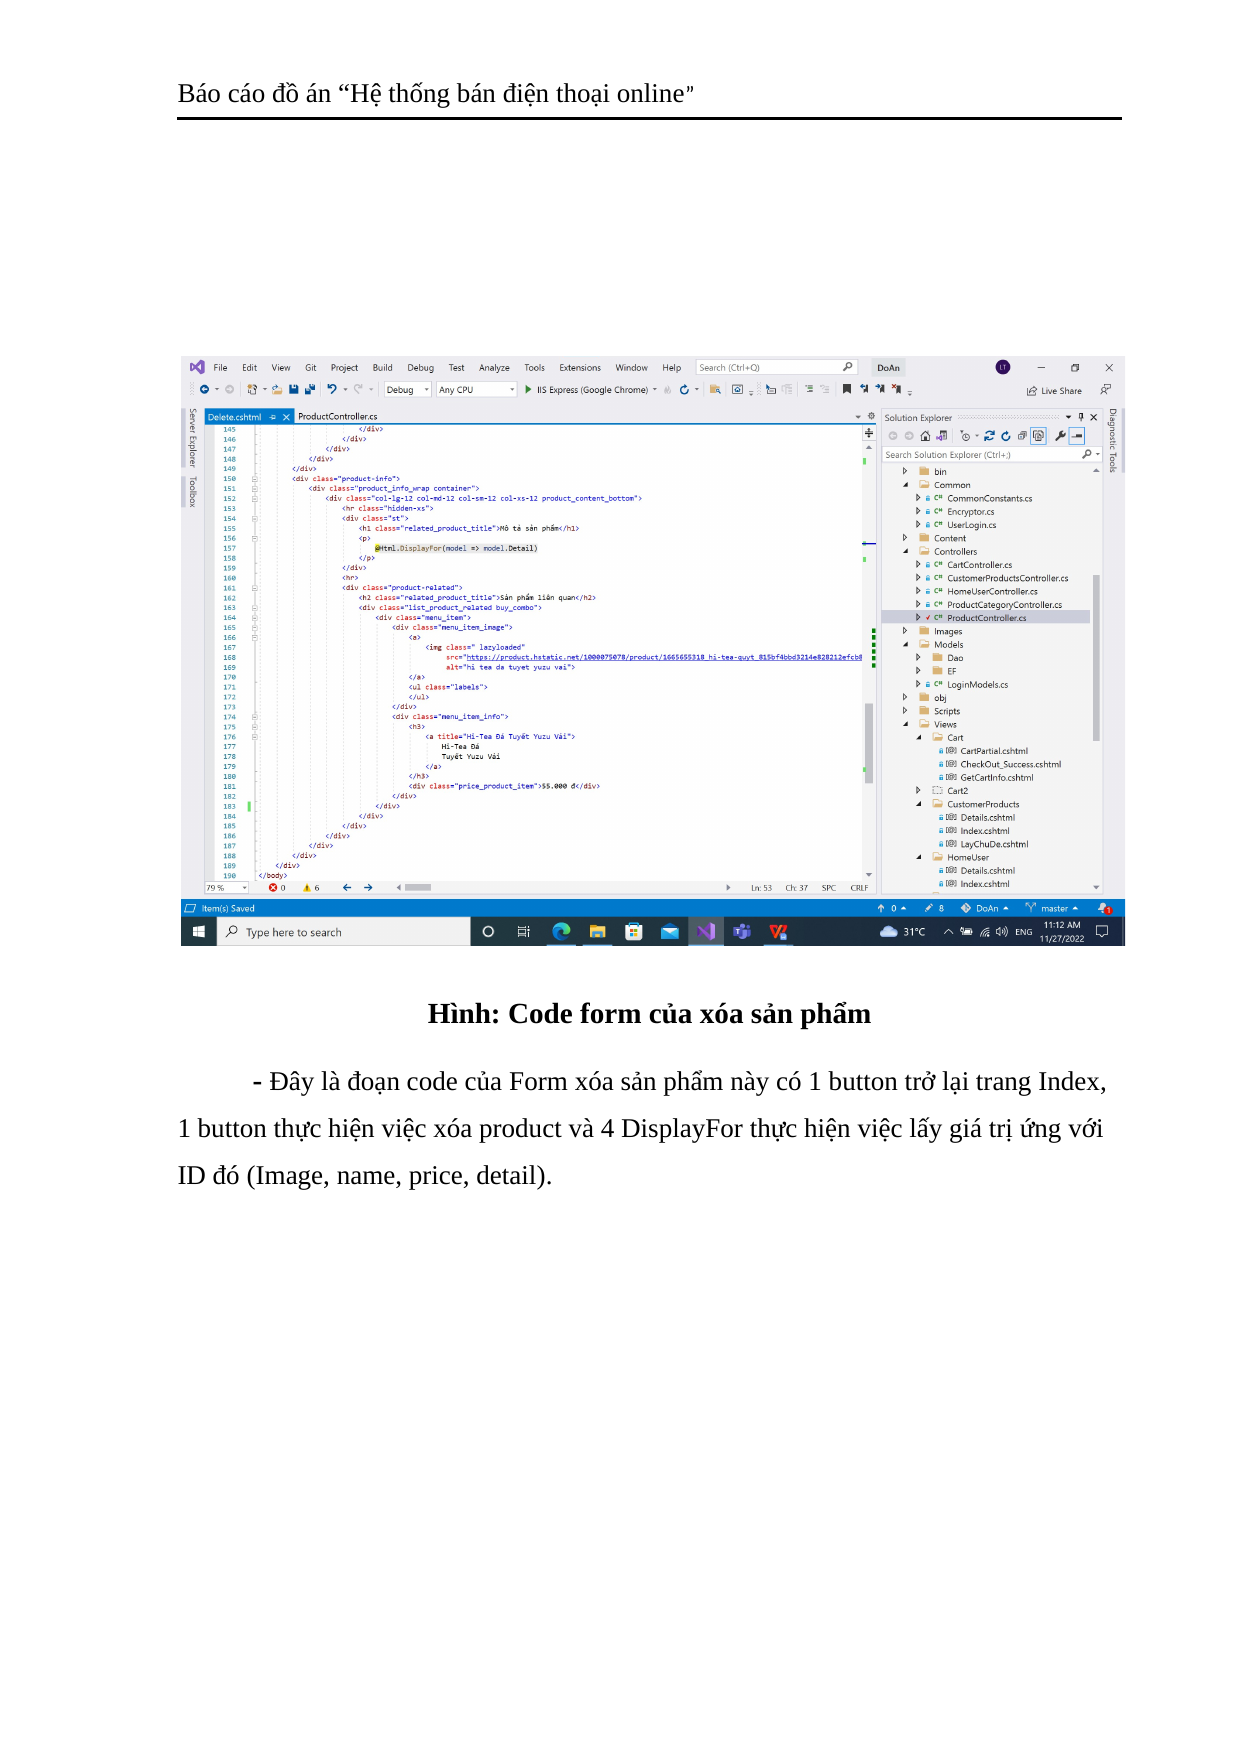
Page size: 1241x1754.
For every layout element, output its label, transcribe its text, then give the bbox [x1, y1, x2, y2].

picture [181, 356, 1125, 946]
text - Đây là đoạn code của Form xóa sản phẩm này có 1 button trở lại trang Index, 1 button thực hiện việc xóa product và 4 DisplayFor thực hiện việc lấy giá trị ứng với ID đó (Image, name, price, detail). [177, 1063, 1122, 1190]
